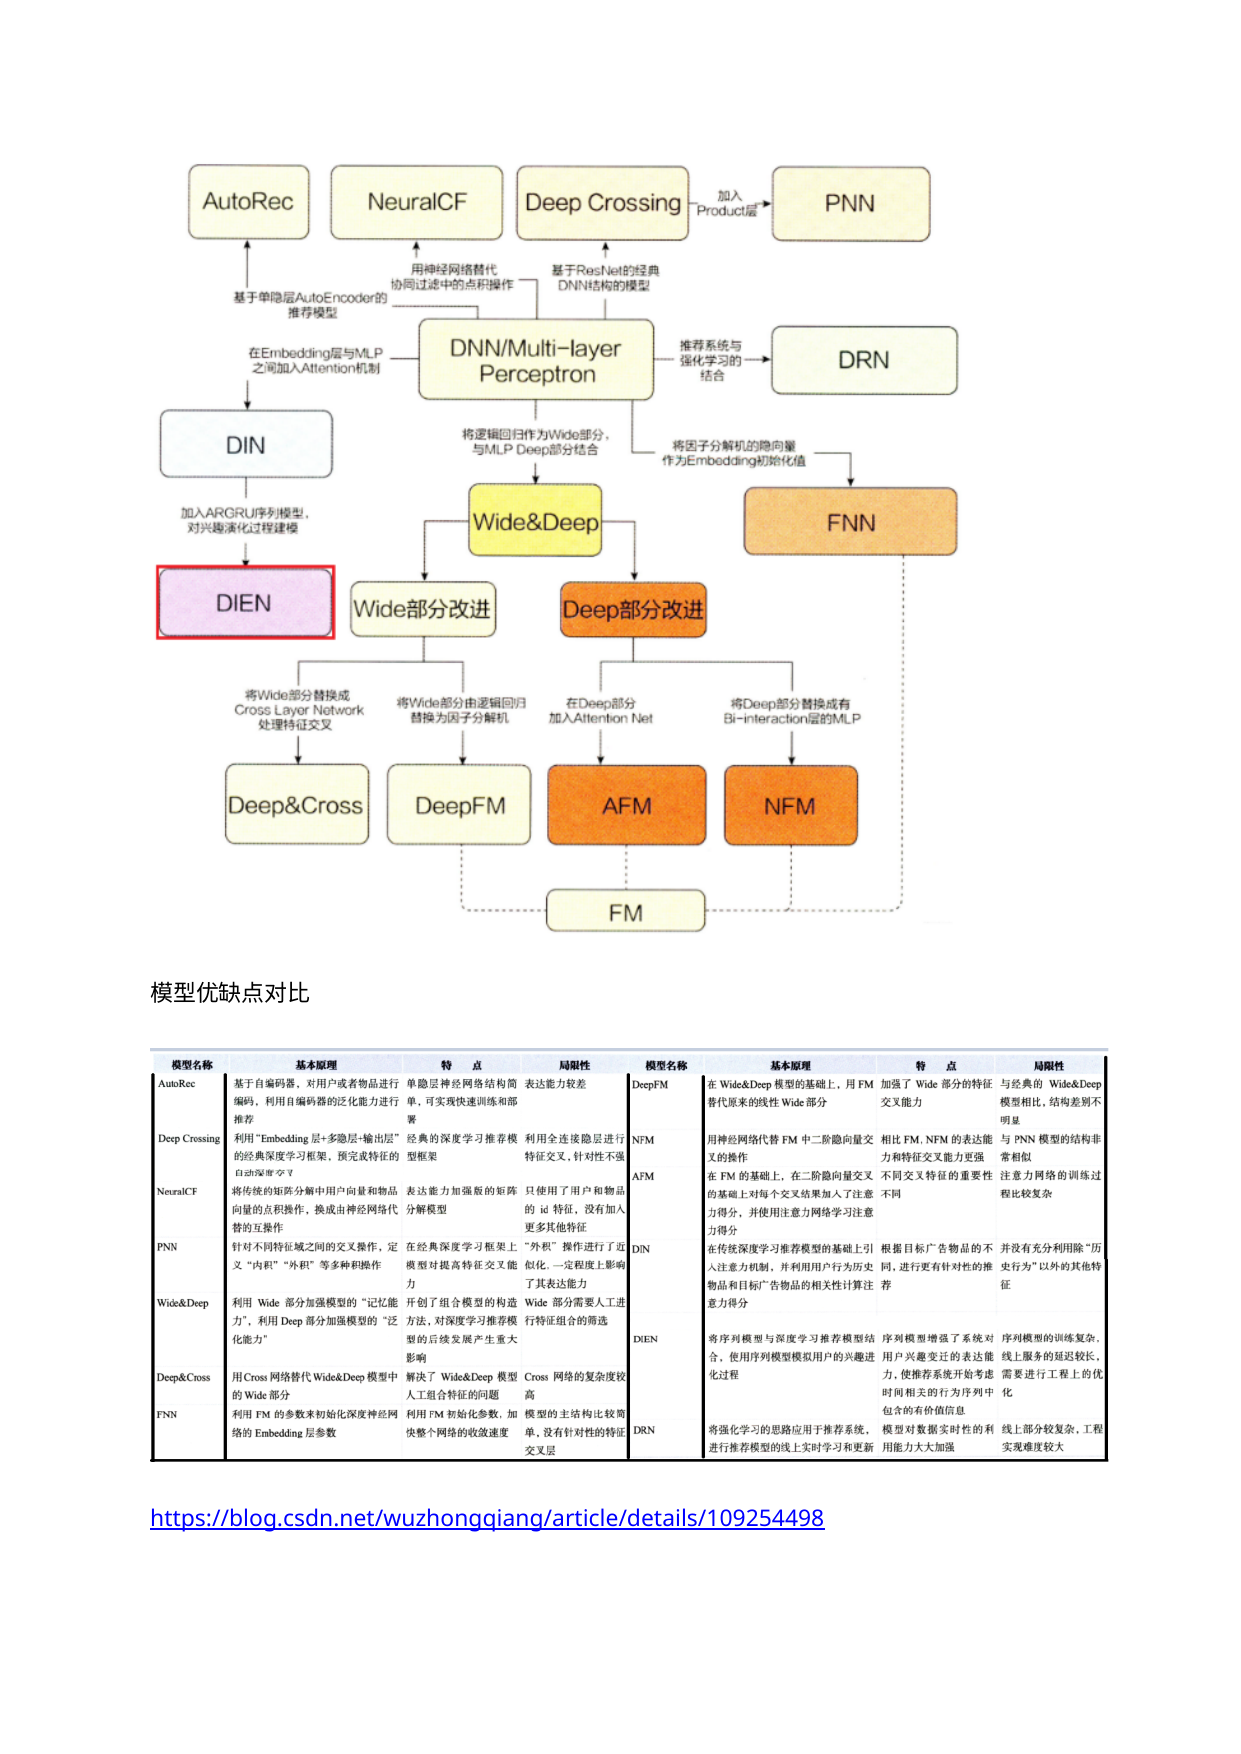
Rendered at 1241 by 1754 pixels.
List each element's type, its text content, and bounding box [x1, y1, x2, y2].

text https://blog.csdn.net/wuzhongqiang/article/details/109254498 [150, 1502, 1090, 1533]
text 模型优缺点对比 [150, 976, 1090, 1008]
picture [150, 150, 964, 936]
picture [150, 1048, 1109, 1462]
